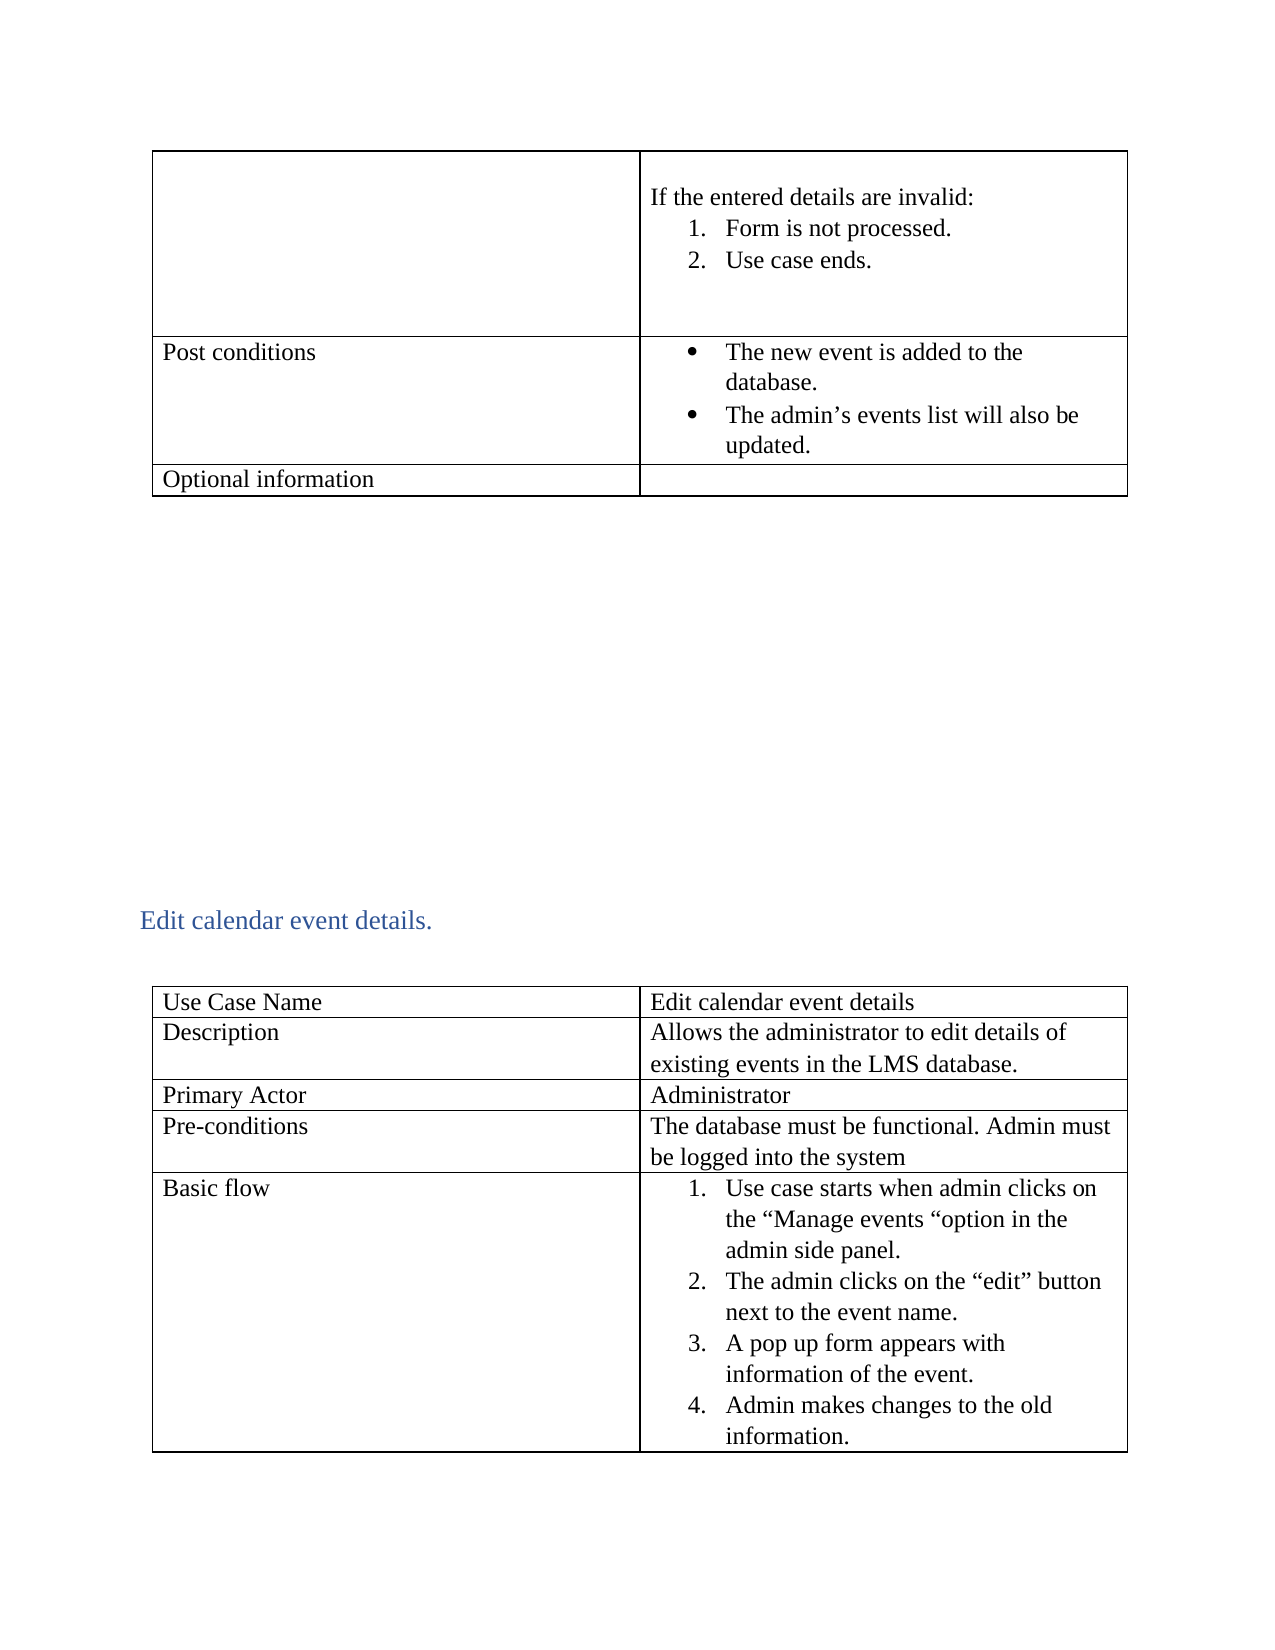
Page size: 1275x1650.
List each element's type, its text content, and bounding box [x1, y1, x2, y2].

table_cell Allows the administrator to edit details of existing events in the LMS database. [641, 1018, 1127, 1079]
table_cell Basic flow [153, 1173, 639, 1451]
table_cell The database must be functional. Admin must be logged into the system [641, 1111, 1127, 1172]
table_cell Administrator [641, 1080, 1127, 1110]
table_cell Post conditions [153, 337, 639, 464]
subtitle Edit calendar event details. [139, 904, 1158, 935]
table_cell Use case starts when admin clicks on the “Manage events “option in the admin side panel. The admin clicks on the “edit” button next to the event name. A pop up form appears with information of the event. Admin makes changes to the old information. [641, 1173, 1127, 1451]
table_cell [641, 465, 1127, 495]
table_cell Primary Actor [153, 1080, 639, 1110]
table_header If the entered details are invalid: Form is not processed. Use case ends. [641, 152, 1127, 336]
table_cell Pre-conditions [153, 1111, 639, 1172]
table_header [153, 152, 639, 336]
table_header Use Case Name [153, 987, 639, 1017]
table_header Edit calendar event details [641, 987, 1127, 1017]
table_cell Description [153, 1018, 639, 1079]
table_cell The new event is added to the database. The admin’s events list will also be updated. [641, 337, 1127, 464]
table_cell Optional information [153, 465, 639, 495]
